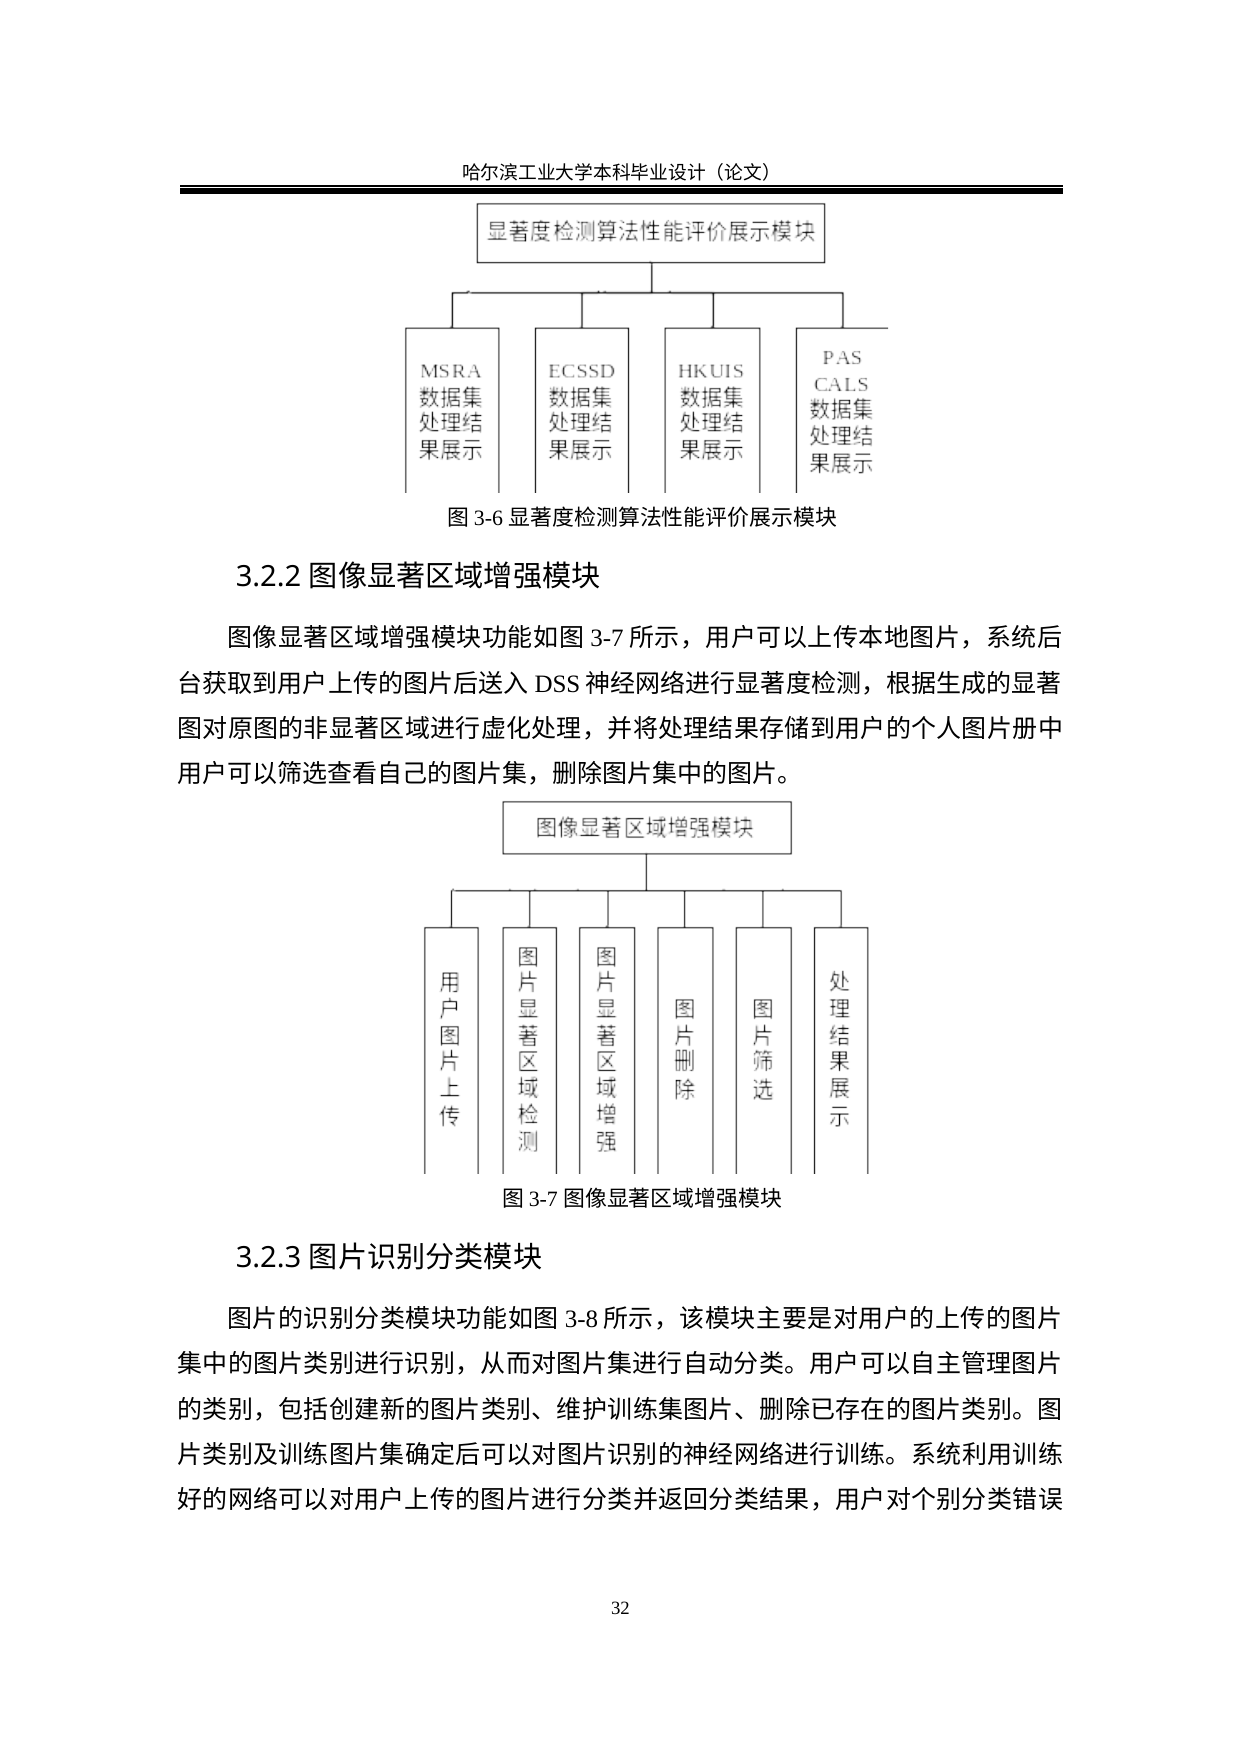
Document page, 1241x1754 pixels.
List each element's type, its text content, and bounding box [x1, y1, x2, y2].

subtitle 3.2.3 图片识别分类模块 [177, 1233, 1063, 1276]
subtitle 3.2.2 图像显著区域增强模块 [177, 552, 1063, 595]
text 图3-6 显著度检测算法性能评价展示模块 [177, 500, 1063, 532]
text 图3-7 图像显著区域增强模块 [177, 1181, 1063, 1213]
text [177, 1299, 1063, 1516]
text 图像显著区域增强模块功能如图3-7所示，用户可以上传本地图片，系统后台获取到用户上传的图片后送入DSS神经网络进行显著度检测，根据生成的显著图对原图的非显著区域进行虚化处理，并将处理结果存储到用户的个人图片册中，用户可以筛选查看自己的图片集，删除图片集中的图片。 [177, 618, 1063, 790]
